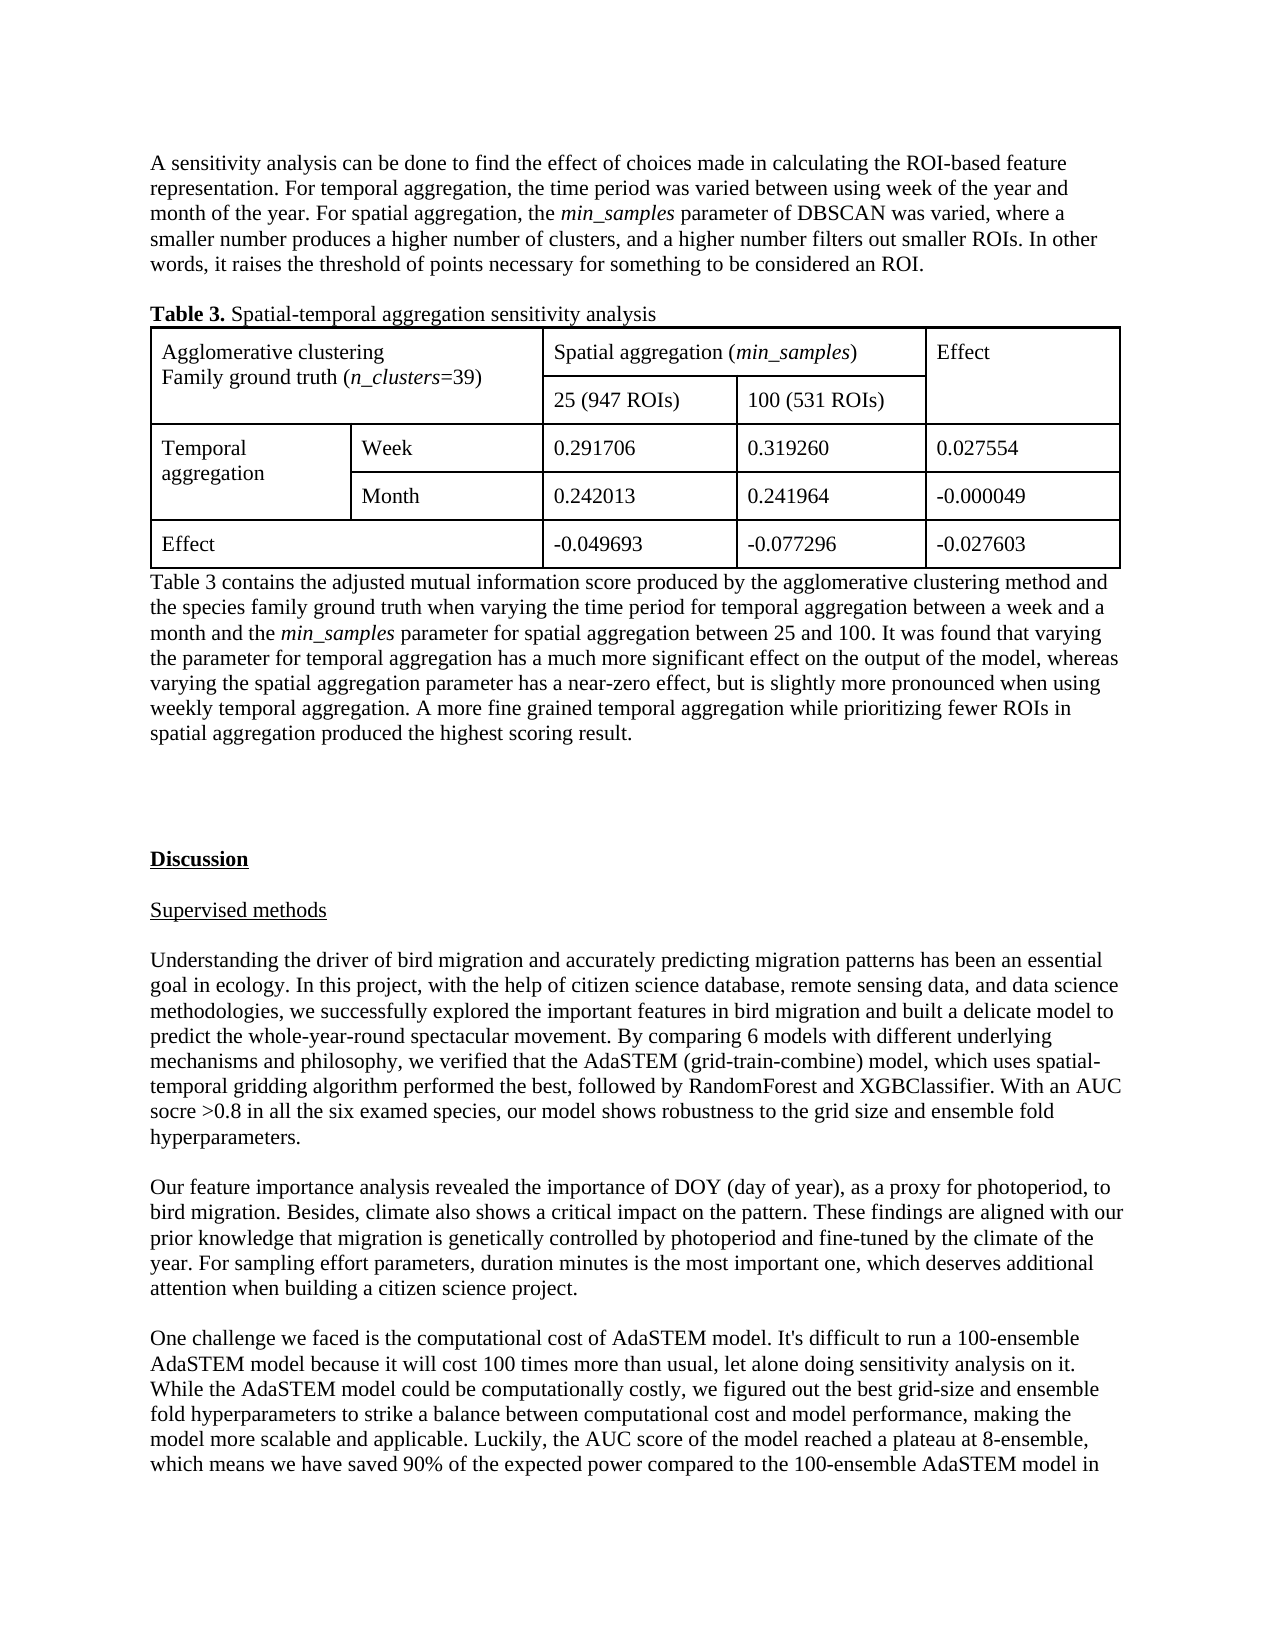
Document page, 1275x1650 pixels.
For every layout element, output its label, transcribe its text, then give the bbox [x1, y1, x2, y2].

table_cell 100 (531 ROIs) [738, 377, 925, 423]
table_cell Month [352, 473, 542, 519]
text Supervised methods [150, 897, 1125, 922]
table_cell 0.319260 [738, 425, 925, 471]
text Discussion [150, 846, 1125, 872]
table_cell Effect [152, 521, 542, 567]
table_cell -0.077296 [738, 521, 925, 567]
table_cell 0.291706 [544, 425, 736, 471]
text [150, 1325, 1125, 1477]
table_header Spatial aggregation (min_samples) [544, 329, 925, 374]
table_header Effect [927, 329, 1119, 423]
text Table 3 contains the adjusted mutual information score produced by the agglomerative clustering method and the species family ground truth when varying the time period for temporal aggregation between a week and a month and the min_samples parameter for spatial aggregation between 25 and 100. It was found that varying the parameter for temporal aggregation has a much more significant effect on the output of the model, whereas varying the spatial aggregation parameter has a near-zero effect, but is slightly more pronounced when using weekly temporal aggregation. A more fine grained temporal aggregation while prioritizing fewer ROIs in spatial aggregation produced the highest scoring result. [150, 569, 1125, 746]
table_cell -0.049693 [544, 521, 736, 567]
table_cell Week [352, 425, 542, 471]
table_cell 25 (947 ROIs) [544, 377, 736, 423]
text Understanding the driver of bird migration and accurately predicting migration patterns has been an essential goal in ecology. In this project, with the help of citizen science database, remote sensing data, and data science methodologies, we successfully explored the important features in bird migration and built a delicate model to predict the whole-year-round spectacular movement. By comparing 6 models with different underlying mechanisms and philosophy, we verified that the AdaSTEM (grid-train-combine) model, which uses spatial-temporal gridding algorithm performed the best, followed by RandomForest and XGBClassifier. With an AUC socre >0.8 in all the six examed species, our model shows robustness to the grid size and ensemble fold hyperparameters. [150, 947, 1125, 1149]
table_cell 0.242013 [544, 473, 736, 519]
text Our feature importance analysis revealed the importance of DOY (day of year), as a proxy for photoperiod, to bird migration. Besides, climate also shows a critical impact on the pattern. These findings are aligned with our prior knowledge that migration is genetically controlled by photoperiod and fine-tuned by the climate of the year. For sampling effort parameters, duration minutes is the most important one, which deserves additional attention when building a citizen science project. [150, 1174, 1125, 1300]
table_cell -0.027603 [927, 521, 1119, 567]
text A sensitivity analysis can be done to find the effect of choices made in calculating the ROI-based feature representation. For temporal aggregation, the time period was varied between using week of the year and month of the year. For spatial aggregation, the min_samples parameter of DBSCAN was varied, where a smaller number produces a higher number of clusters, and a higher number filters out smaller ROIs. In other words, it raises the threshold of points necessary for something to be considered an ROI. [150, 150, 1125, 276]
table_cell Temporal aggregation [152, 425, 350, 519]
table_cell 0.027554 [927, 425, 1119, 471]
table_cell -0.000049 [927, 473, 1119, 519]
table_cell 0.241964 [738, 473, 925, 519]
table_header Agglomerative clustering Family ground truth (n_clusters=39) [152, 329, 542, 423]
text Table 3. Spatial-temporal aggregation sensitivity analysis [150, 301, 1125, 326]
